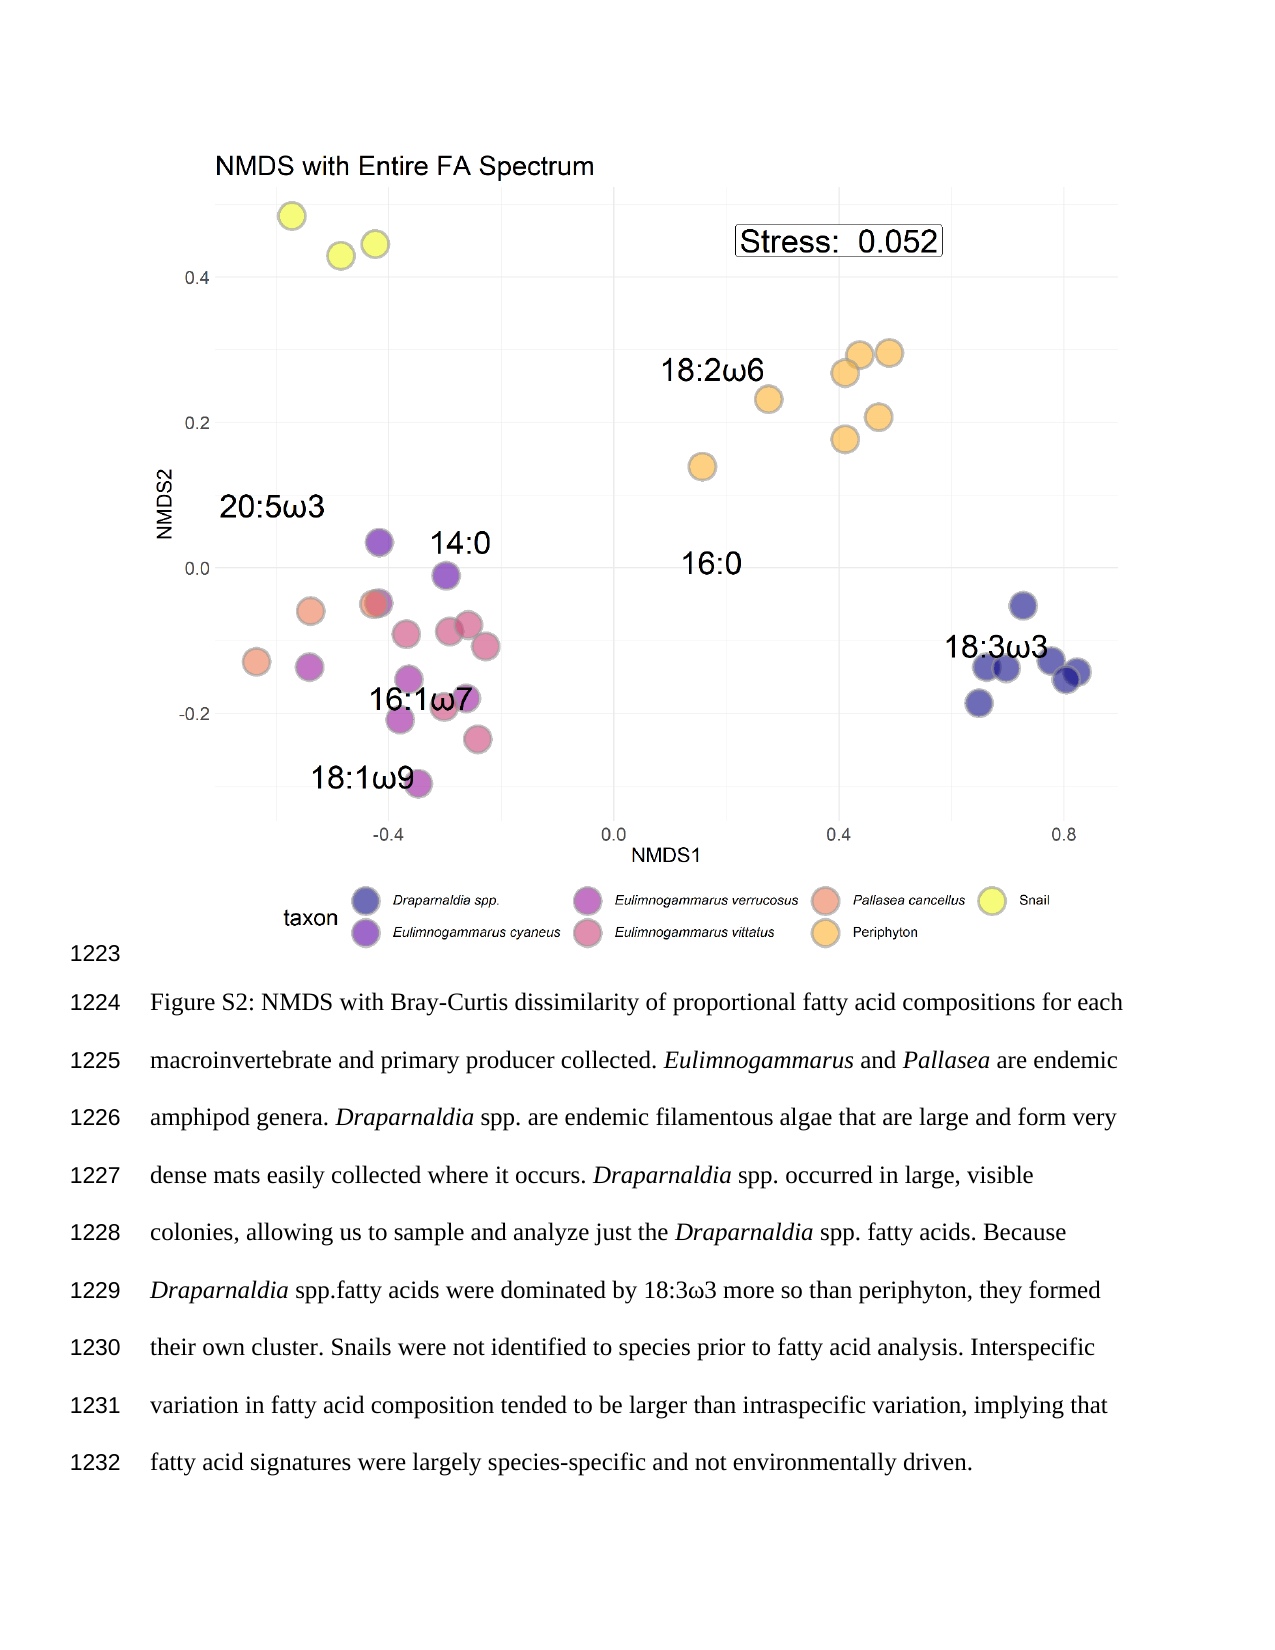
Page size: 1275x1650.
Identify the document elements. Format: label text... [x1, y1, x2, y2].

picture [150, 150, 1124, 961]
text Figure S2: NMDS with Bray-Curtis dissimilarity of proportional fatty acid compositions for each macroinvertebrate and primary producer collected. Eulimnogammarus and Pallasea are endemic amphipod genera. Draparnaldia spp. are endemic filamentous algae that are large and form very dense mats easily collected where it occurs. Draparnaldia spp. occurred in large, visible colonies, allowing us to sample and analyze just the Draparnaldia spp. fatty acids. Because Draparnaldia spp.fatty acids were dominated by 18:3ω3 more so than periphyton, they formed their own cluster. Snails were not identified to species prior to fatty acid analysis. Interspecific variation in fatty acid composition tended to be larger than intraspecific variation, implying that fatty acid signatures were largely species-specific and not environmentally driven. [150, 987, 1125, 1476]
